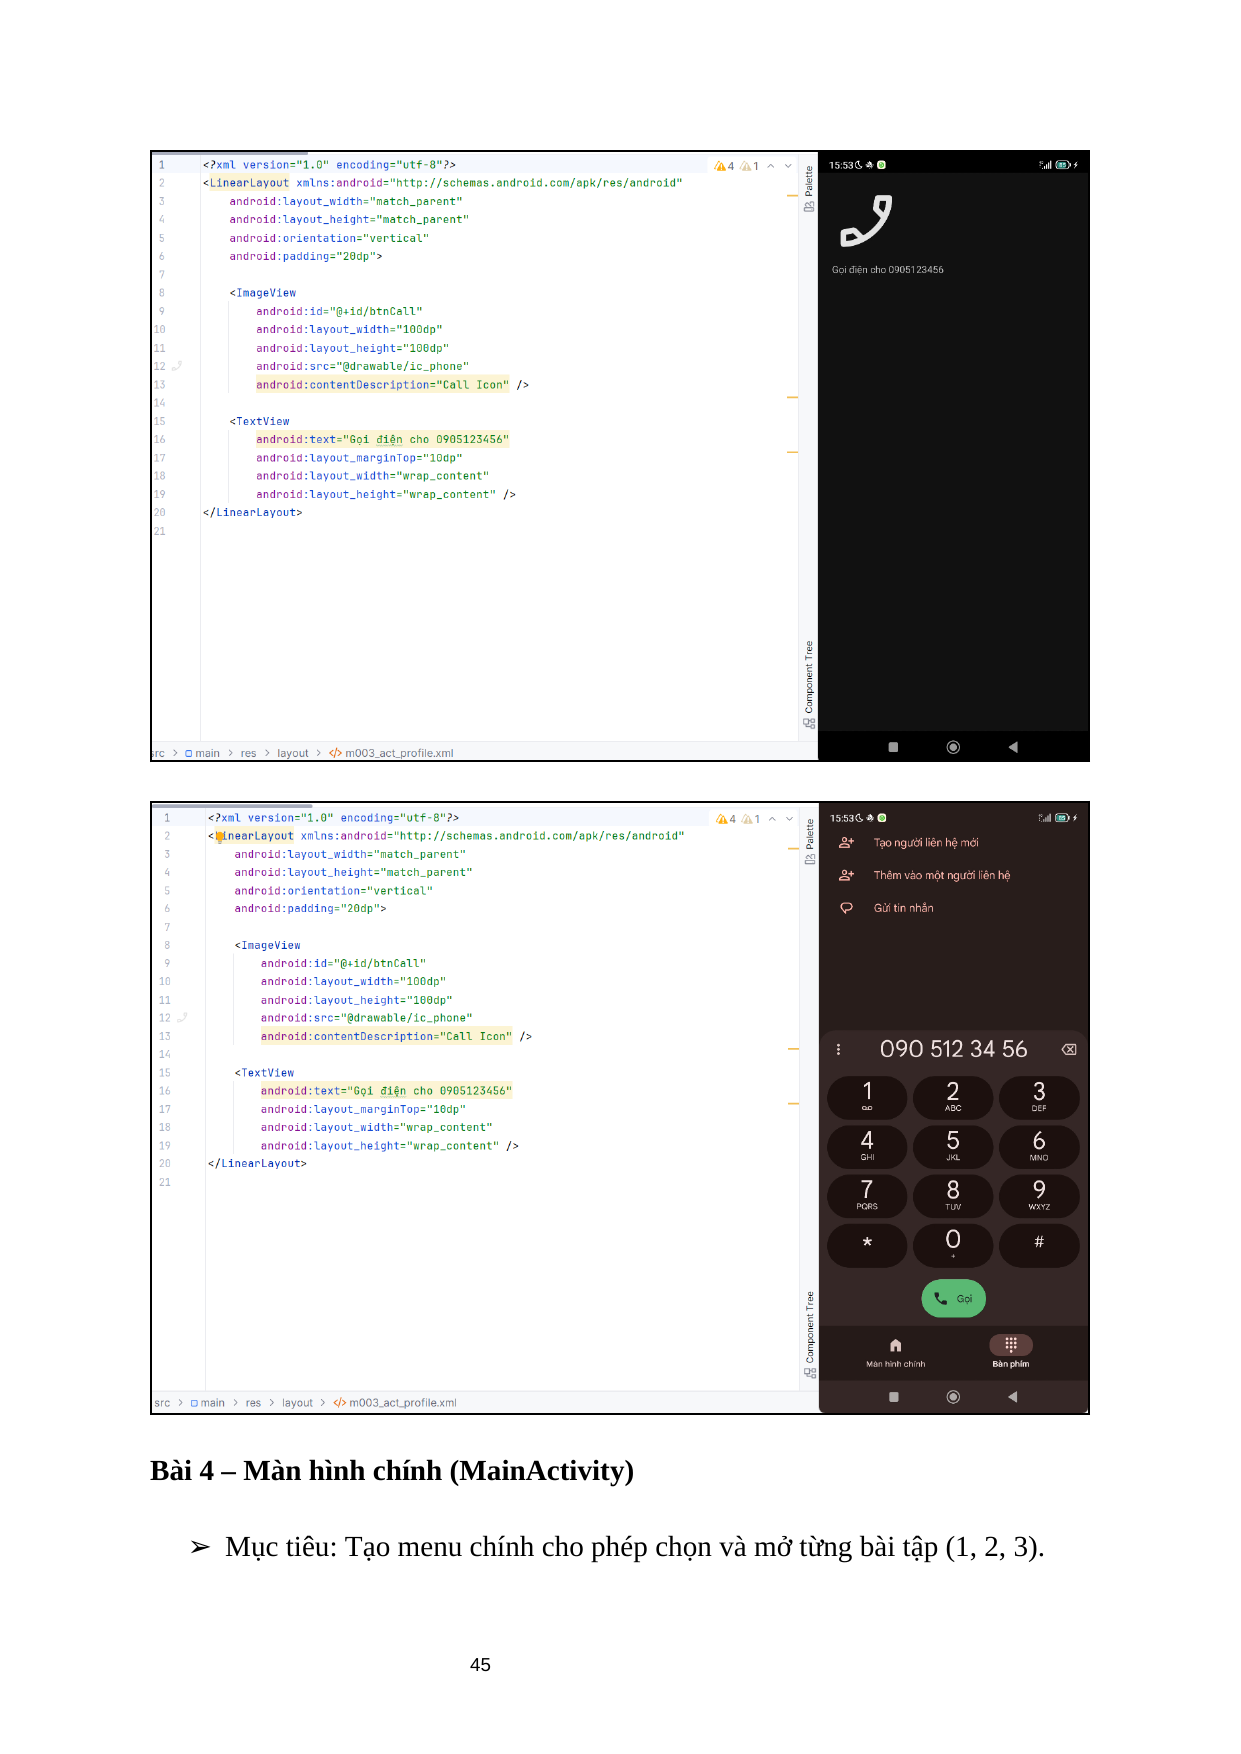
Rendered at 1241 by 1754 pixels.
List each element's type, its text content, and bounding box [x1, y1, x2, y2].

subtitle Bài 4 – Màn hình chính (MainActivity) [150, 1453, 1090, 1487]
picture [152, 803, 1088, 1413]
list Mục tiêu: Tạo menu chính cho phép chọn và mở từng bài tập (1, 2, 3). [187, 1529, 1090, 1562]
picture [152, 152, 1088, 760]
